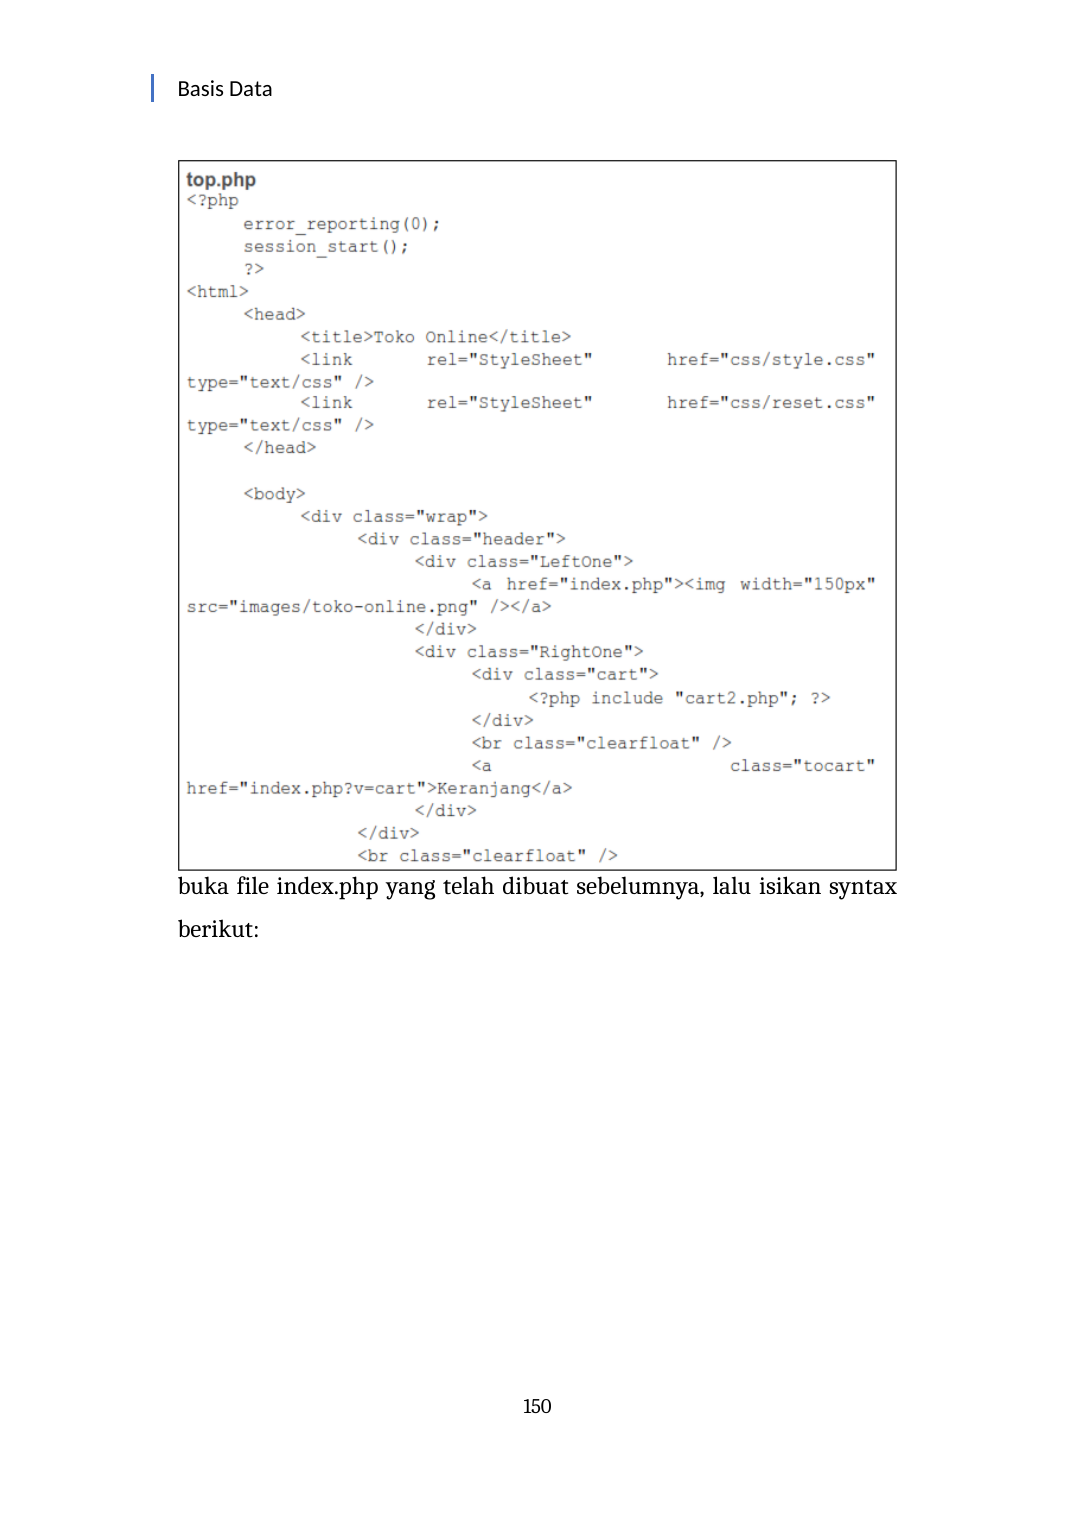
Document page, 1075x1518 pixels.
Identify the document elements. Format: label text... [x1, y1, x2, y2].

text buka file index.php yang telah dibuat sebelumnya, lalu isikan syntax berikut: [177, 872, 898, 943]
picture [177, 159, 898, 872]
